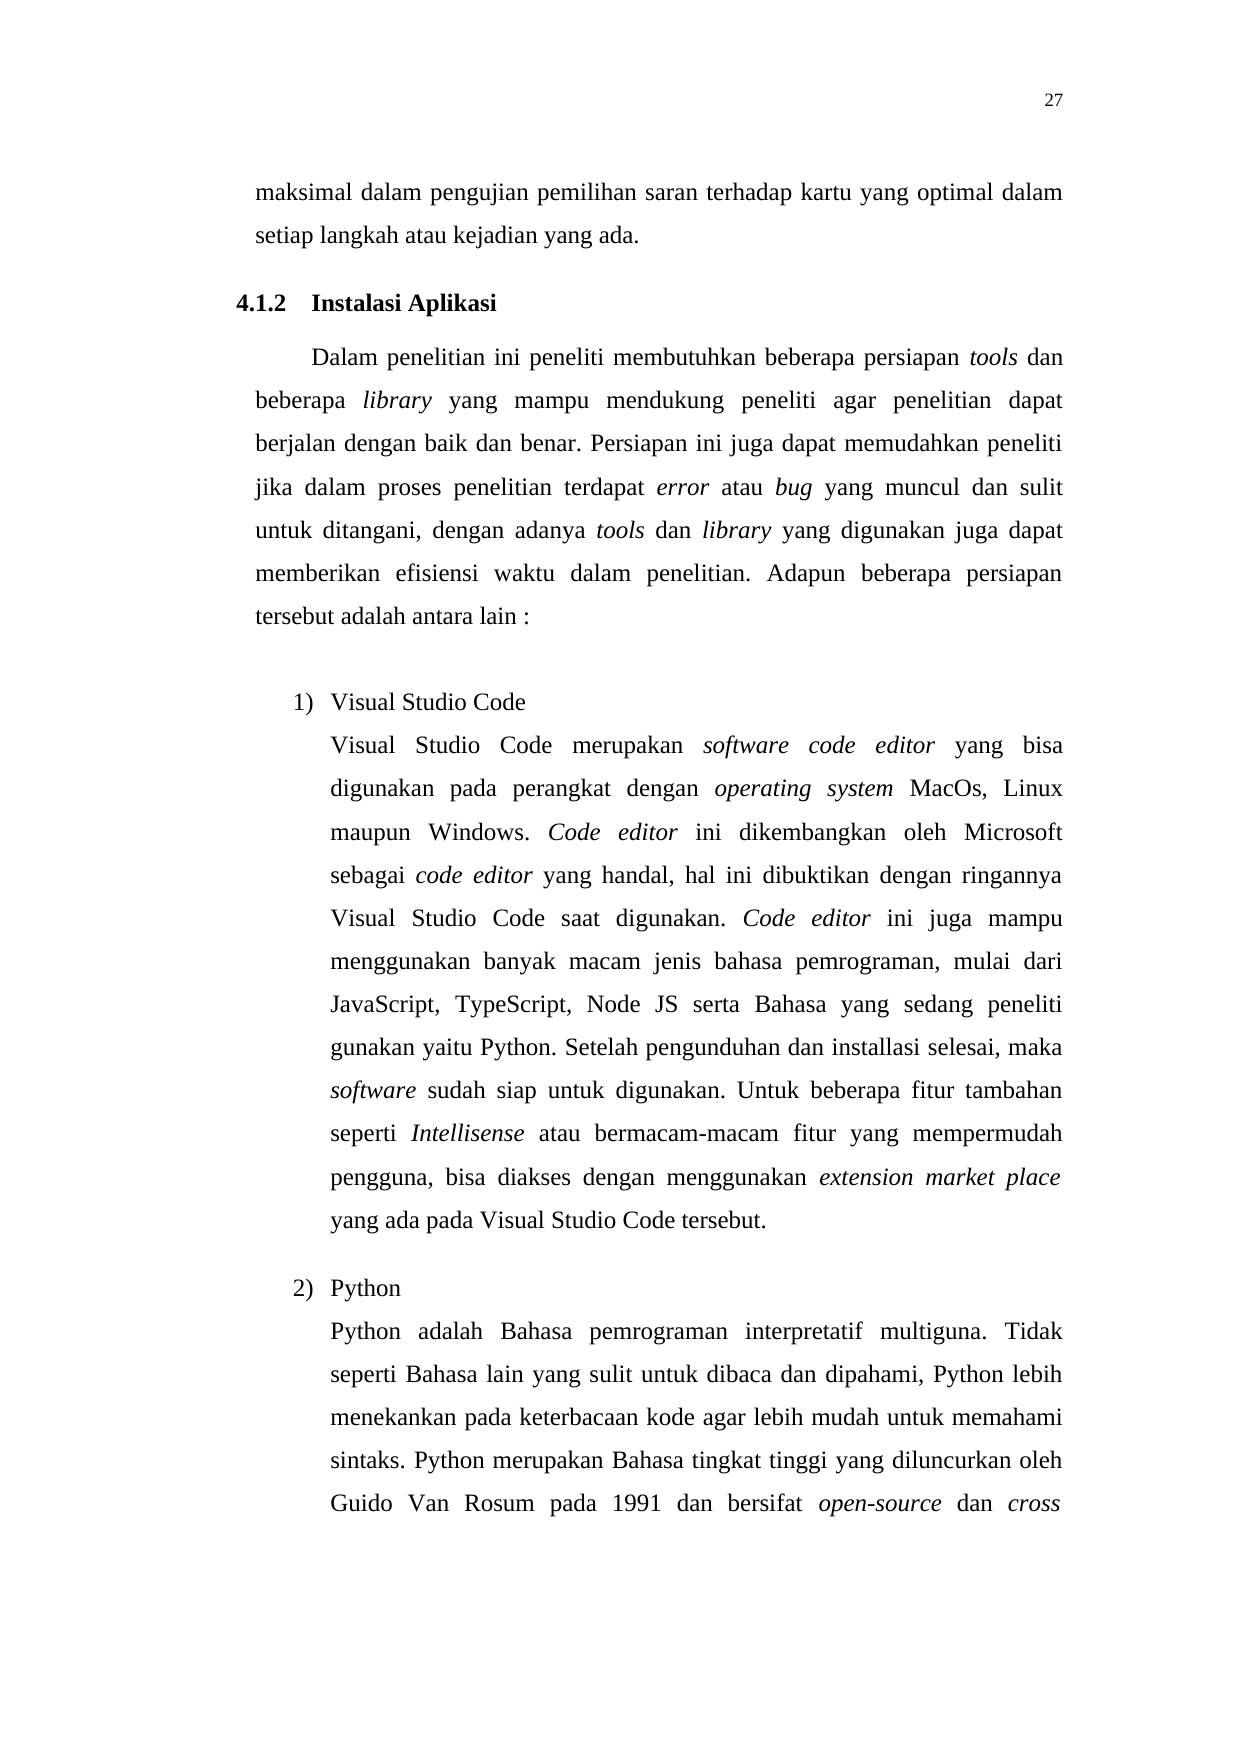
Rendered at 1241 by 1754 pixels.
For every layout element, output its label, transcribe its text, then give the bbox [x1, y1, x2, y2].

list Python [293, 1273, 1063, 1302]
text Visual Studio Code merupakan software code editor yang bisa digunakan pada perangkat dengan operating system MacOs, Linux maupun Windows. Code editor ini dikembangkan oleh Microsoft sebagai code editor yang handal, hal ini dibuktikan dengan ringannya Visual Studio Code saat digunakan. Code editor ini juga mampu menggunakan banyak macam jenis bahasa pemrograman, mulai dari JavaScript, TypeScript, Node JS serta Bahasa yang sedang peneliti gunakan yaitu Python. Setelah pengunduhan dan installasi selesai, maka software sudah siap untuk digunakan. Untuk beberapa fitur tambahan seperti Intellisense atau bermacam-macam fitur yang mempermudah pengguna, bisa diakses dengan menggunakan extension market place yang ada pada Visual Studio Code tersebut. [330, 730, 1063, 1233]
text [330, 1316, 1063, 1517]
subtitle Instalasi Aplikasi [236, 288, 1063, 317]
text Dalam penelitian ini peneliti membutuhkan beberapa persiapan tools dan beberapa library yang mampu mendukung peneliti agar penelitian dapat berjalan dengan baik dan benar. Persiapan ini juga dapat memudahkan peneliti jika dalam proses penelitian terdapat error atau bug yang muncul dan sulit untuk ditangani, dengan adanya tools dan library yang digunakan juga dapat memberikan efisiensi waktu dalam penelitian. Adapun beberapa persiapan tersebut adalah antara lain : [255, 342, 1063, 630]
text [255, 177, 1063, 249]
list Visual Studio Code [293, 687, 1063, 716]
